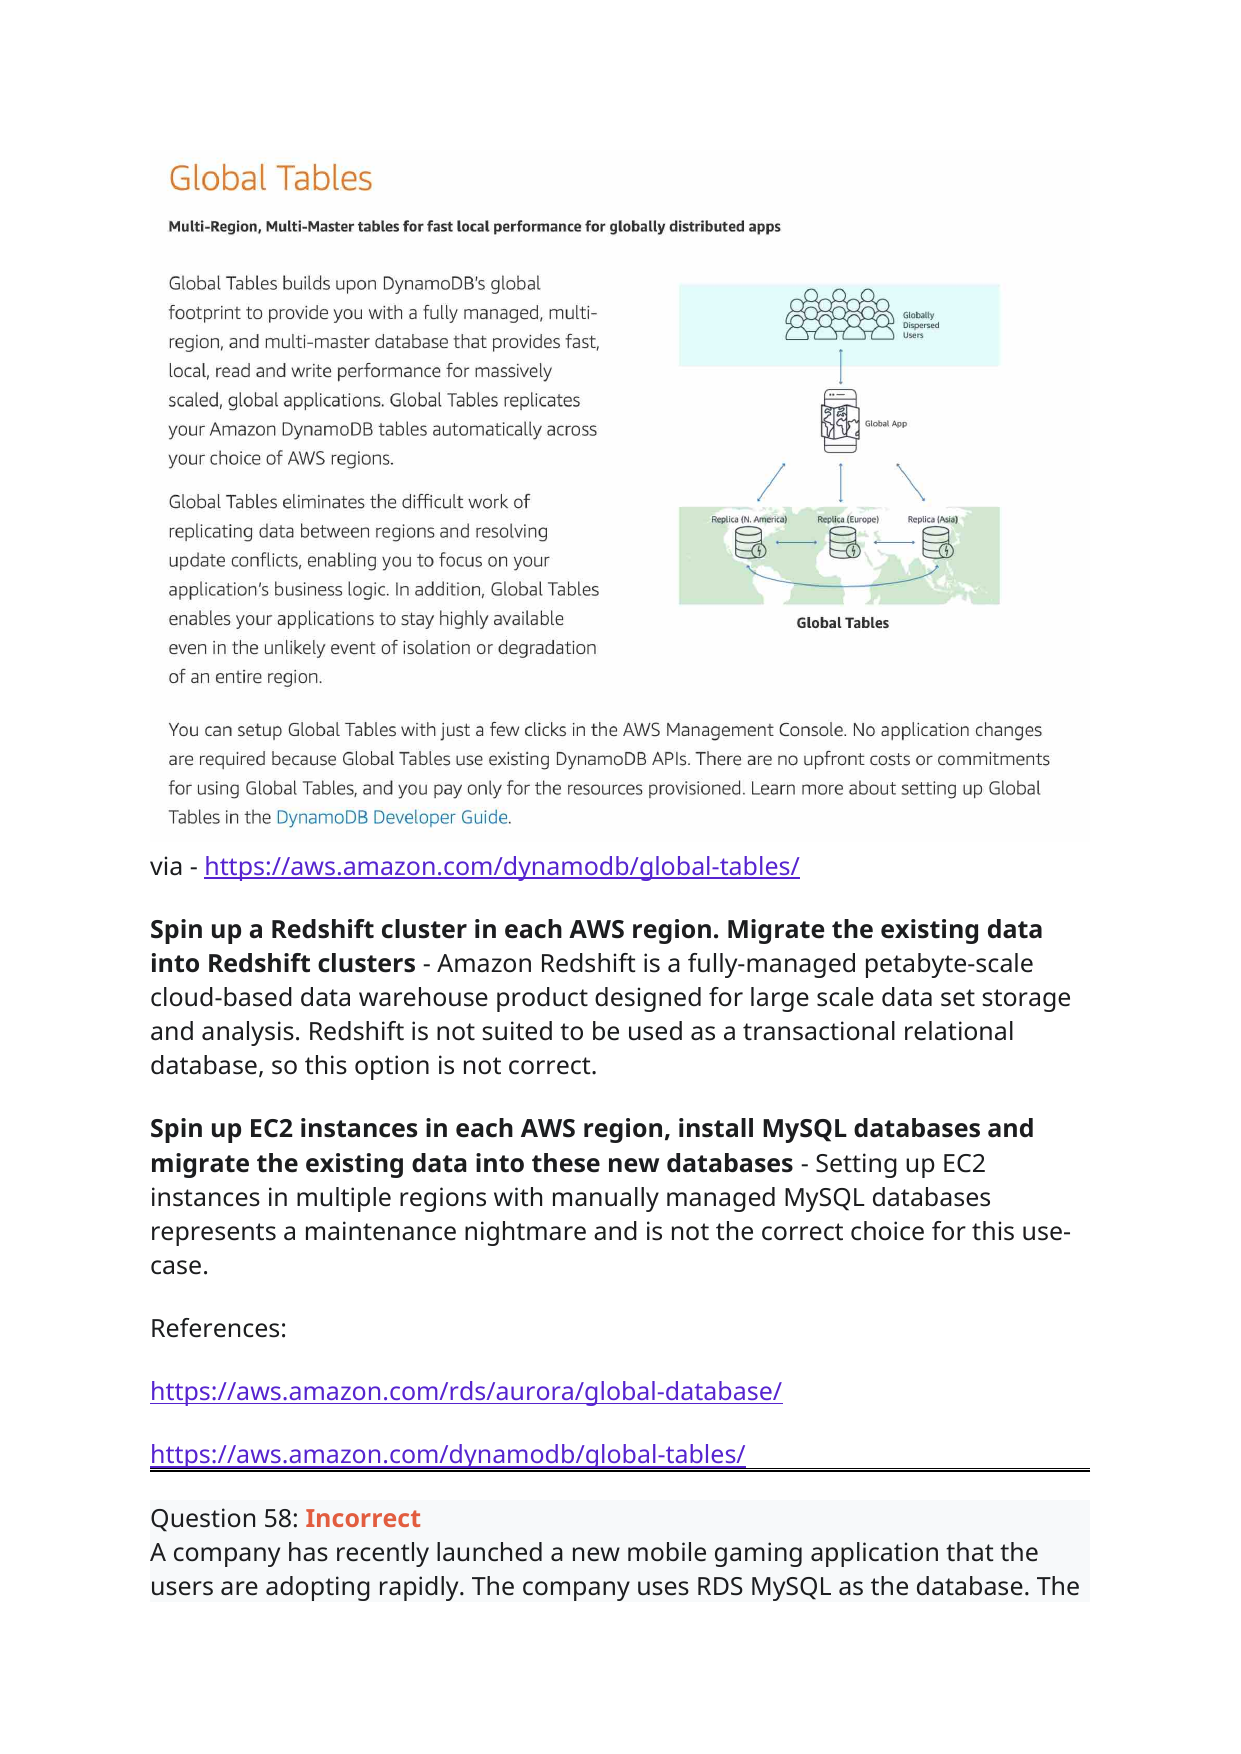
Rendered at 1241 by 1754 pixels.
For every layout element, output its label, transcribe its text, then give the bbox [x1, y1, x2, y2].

text https://aws.amazon.com/dynamodb/global-tables/ [150, 1437, 1090, 1468]
text https://aws.amazon.com/rds/aurora/global-database/ [150, 1374, 1090, 1408]
text Question 58: Incorrect [150, 1500, 1090, 1534]
text Spin up EC2 instances in each AWS region, install MySQL databases and migrate the existing data into these new databases - Setting up EC2 instances in multiple regions with manually managed MySQL databases represents a maintenance nightmare and is not the correct choice for this use-case. [150, 1111, 1090, 1281]
picture [150, 150, 1091, 842]
text References: [150, 1311, 1090, 1345]
text Spin up a Redshift cluster in each AWS region. Migrate the existing data into Redshift clusters - Amazon Redshift is a fully-managed petabyte-scale cloud-based data warehouse product designed for large scale data set storage and analysis. Redshift is not suited to be used as a transactional relational database, so this option is not correct. [150, 912, 1090, 1082]
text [150, 1534, 1090, 1602]
text DynamoDB Global Tables Overview: via - https://aws.amazon.com/dynamodb/global-tables/ [150, 842, 1090, 882]
